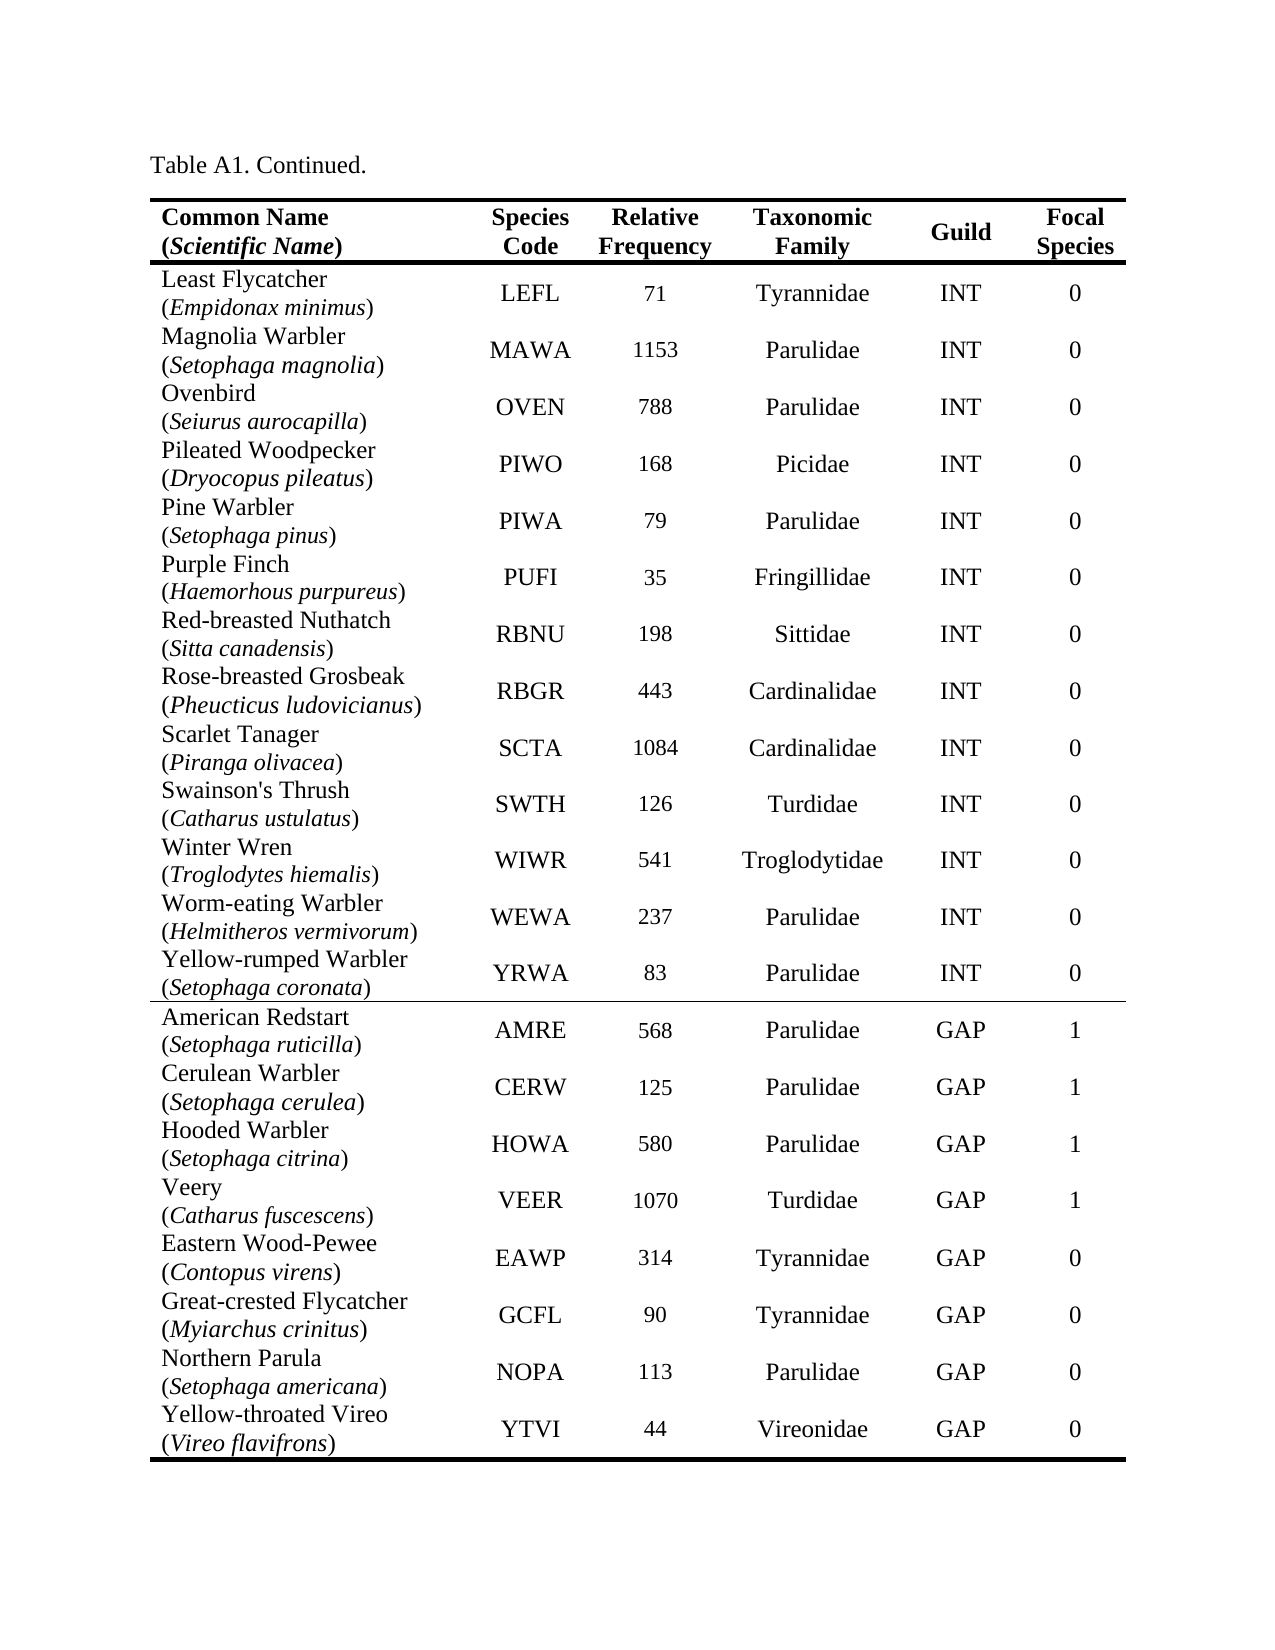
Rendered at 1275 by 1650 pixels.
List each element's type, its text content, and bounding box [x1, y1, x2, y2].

table_cell Purple Finch (Haemorhous purpureus) [150, 549, 478, 605]
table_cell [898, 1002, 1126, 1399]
table_cell INT [898, 379, 1024, 435]
table_cell Sittidae [728, 605, 897, 661]
table_cell 79 [583, 492, 727, 549]
table_cell 1153 [583, 321, 727, 378]
table_cell MAWA [478, 321, 583, 378]
table_cell INT [898, 265, 1024, 321]
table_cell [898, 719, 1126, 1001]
table_cell 0 [1024, 492, 1126, 549]
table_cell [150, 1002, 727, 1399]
table_cell Picidae [728, 435, 897, 492]
table_cell INT [898, 321, 1024, 378]
table_header Taxonomic Family [728, 202, 897, 260]
table_header Focal Species [1024, 202, 1126, 260]
table_cell INT [898, 549, 1024, 605]
table_cell Parulidae [728, 492, 897, 549]
table_cell 0 [1024, 379, 1126, 435]
table_cell 0 [1024, 661, 1126, 719]
table_cell INT [898, 661, 1024, 719]
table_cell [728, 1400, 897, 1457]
table_cell Tyrannidae [728, 265, 897, 321]
table_cell Red-breasted Nuthatch (Sitta canadensis) [150, 605, 478, 661]
table_cell OVEN [478, 379, 583, 435]
table_header Species Code [478, 202, 583, 260]
table_cell 443 [583, 661, 727, 719]
table_cell PIWO [478, 435, 583, 492]
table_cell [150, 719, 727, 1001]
table_cell Magnolia Warbler (Setophaga magnolia) [150, 321, 478, 378]
table_cell INT [898, 435, 1024, 492]
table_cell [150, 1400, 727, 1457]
table_cell Pileated Woodpecker (Dryocopus pileatus) [150, 435, 478, 492]
table_cell Least Flycatcher (Empidonax minimus) [150, 265, 478, 321]
table_cell Ovenbird (Seiurus aurocapilla) [150, 379, 478, 435]
table_cell Parulidae [728, 379, 897, 435]
table_cell 71 [583, 265, 727, 321]
table_cell 788 [583, 379, 727, 435]
table_cell INT [898, 492, 1024, 549]
table_cell Scarlet Tanager (Piranga olivacea) [150, 719, 478, 775]
table_cell 0 [1024, 265, 1126, 321]
table_cell 168 [583, 435, 727, 492]
text Table A1. Continued. [150, 150, 1125, 179]
table_header Guild [898, 202, 1024, 260]
table_cell 198 [583, 605, 727, 661]
table_cell Parulidae [728, 321, 897, 378]
table_cell PIWA [478, 492, 583, 549]
table_cell RBNU [478, 605, 583, 661]
table_header Relative Frequency [583, 202, 727, 260]
table_cell RBGR [478, 661, 583, 719]
table_cell INT [898, 605, 1024, 661]
table_cell LEFL [478, 265, 583, 321]
table_header Common Name (Scientific Name) [150, 202, 478, 260]
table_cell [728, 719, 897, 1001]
table_cell Pine Warbler (Setophaga pinus) [150, 492, 478, 549]
table_cell 0 [1024, 605, 1126, 661]
table_cell Cardinalidae [728, 661, 897, 719]
table_cell 0 [1024, 549, 1126, 605]
table_cell PUFI [478, 549, 583, 605]
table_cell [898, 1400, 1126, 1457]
table_cell 35 [583, 549, 727, 605]
table_cell 0 [1024, 435, 1126, 492]
table_cell Fringillidae [728, 549, 897, 605]
table_cell Rose-breasted Grosbeak (Pheucticus ludovicianus) [150, 661, 478, 719]
table_cell 0 [1024, 321, 1126, 378]
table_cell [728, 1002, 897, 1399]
